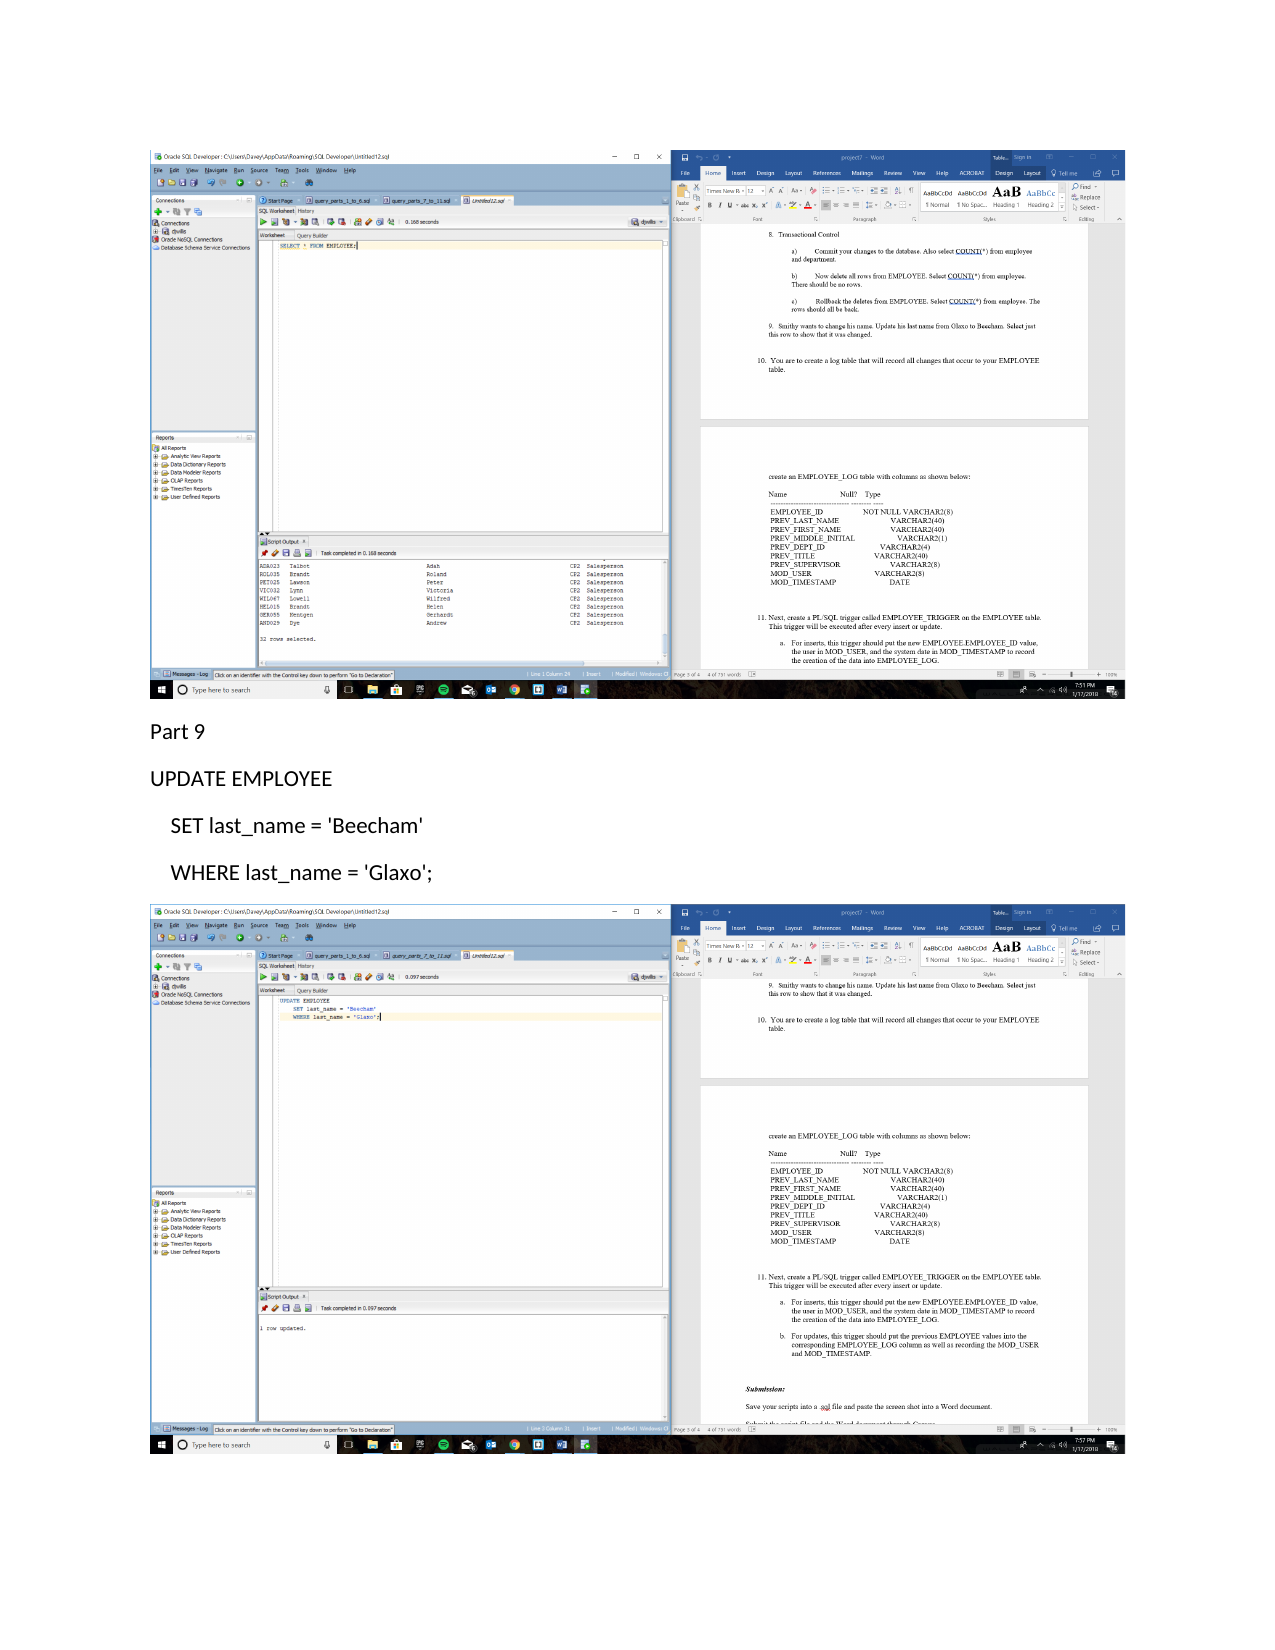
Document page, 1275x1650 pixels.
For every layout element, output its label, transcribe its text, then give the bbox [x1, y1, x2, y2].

picture [150, 904, 1125, 1454]
picture [150, 150, 1125, 699]
text UPDATE EMPLOYEE [150, 764, 1125, 792]
text Part 9 [150, 717, 1125, 745]
text SET last_name = 'Beecham' [150, 811, 1125, 839]
text WHERE last_name = 'Glaxo'; [150, 858, 1125, 886]
